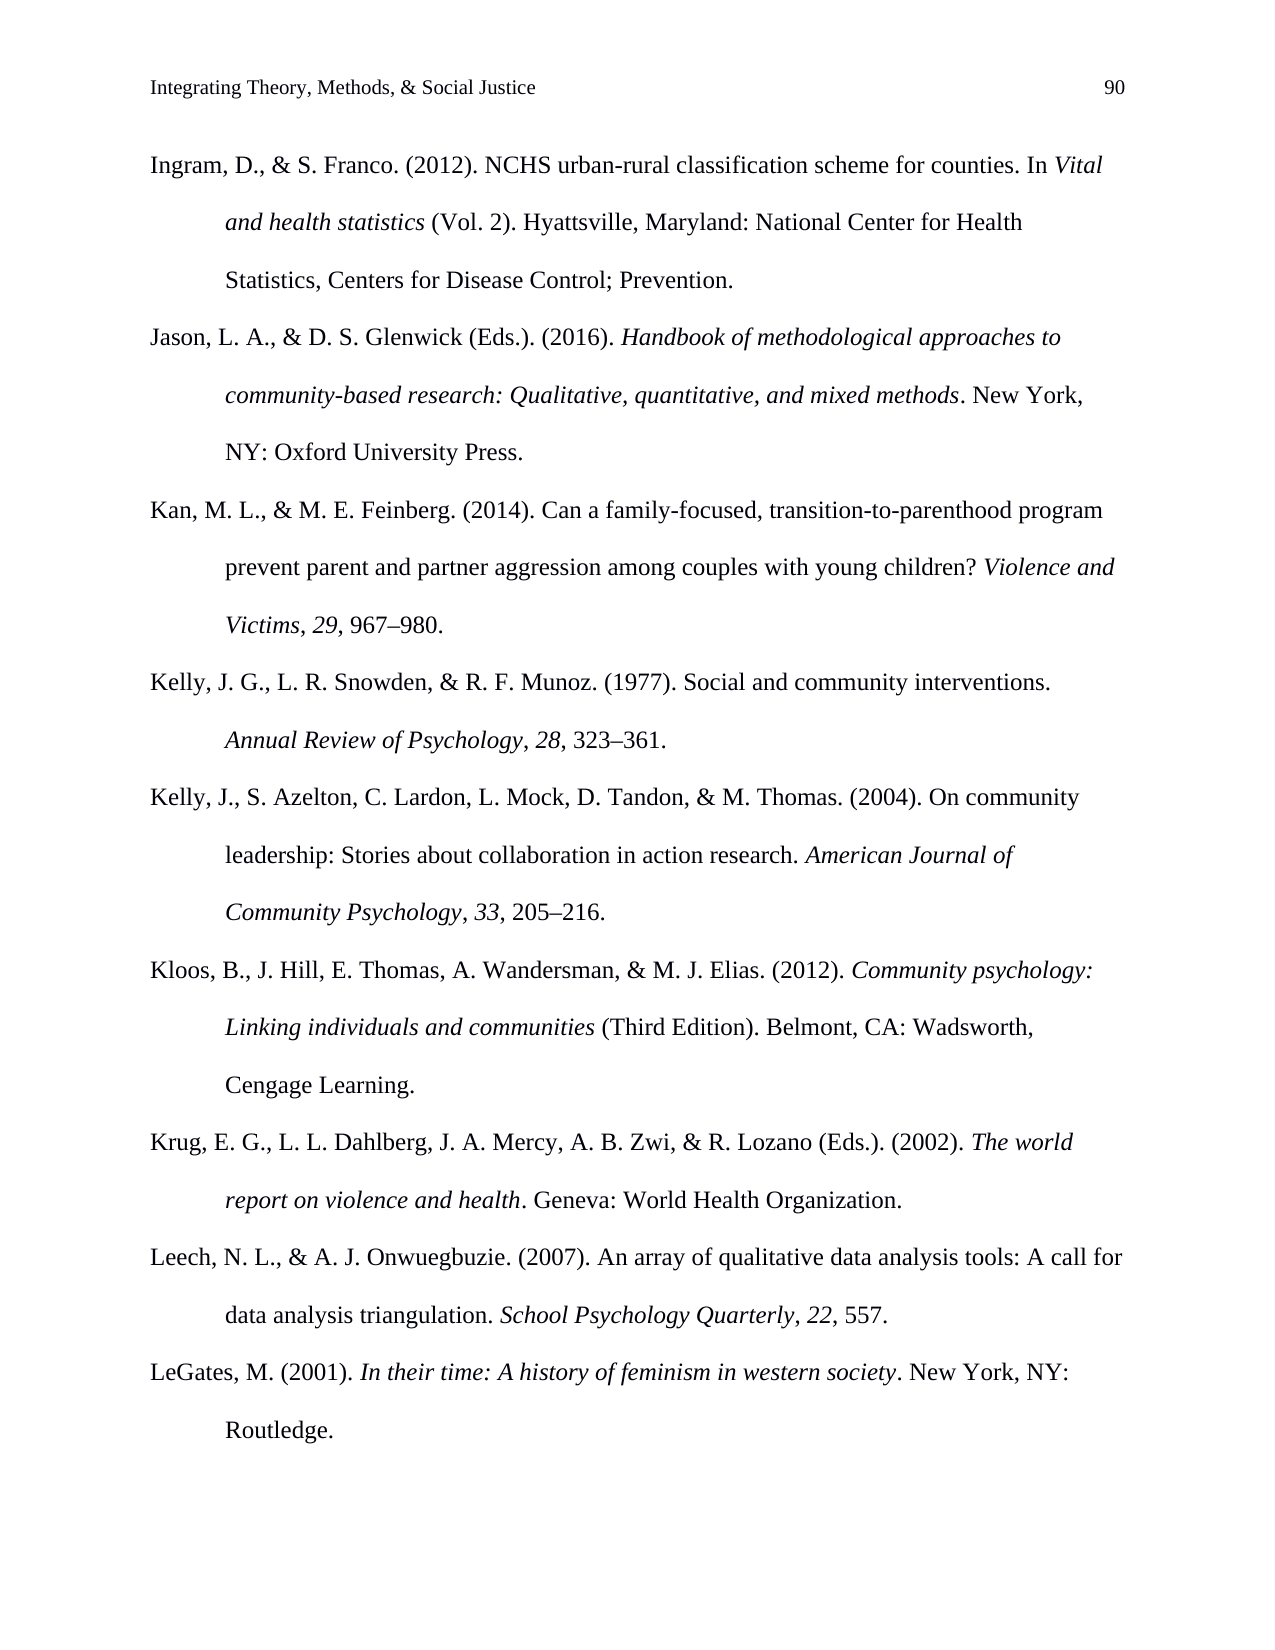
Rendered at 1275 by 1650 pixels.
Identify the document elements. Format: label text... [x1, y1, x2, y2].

text Kan, M. L., & M. E. Feinberg. (2014). Can a family-focused, transition-to-parenthood program prevent parent and partner aggression among couples with young children? Violence and Victims, 29, 967–980. [150, 495, 1125, 639]
text Kelly, J., S. Azelton, C. Lardon, L. Mock, D. Tandon, & M. Thomas. (2004). On community leadership: Stories about collaboration in action research. American Journal of Community Psychology, 33, 205–216. [150, 782, 1125, 926]
text Ingram, D., & S. Franco. (2012). NCHS urban-rural classification scheme for counties. In Vital and health statistics (Vol. 2). Hyattsville, Maryland: National Center for Health Statistics, Centers for Disease Control; Prevention. [150, 150, 1125, 294]
text Krug, E. G., L. L. Dahlberg, J. A. Mercy, A. B. Zwi, & R. Lozano (Eds.). (2002). The world report on violence and health. Geneva: World Health Organization. [150, 1127, 1125, 1214]
text Kloos, B., J. Hill, E. Thomas, A. Wandersman, & M. J. Elias. (2012). Community psychology: Linking individuals and communities (Third Edition). Belmont, CA: Wadsworth, Cengage Learning. [150, 955, 1125, 1099]
text Leech, N. L., & A. J. Onwuegbuzie. (2007). An array of qualitative data analysis tools: A call for data analysis triangulation. School Psychology Quarterly, 22, 557. [150, 1242, 1125, 1329]
text Kelly, J. G., L. R. Snowden, & R. F. Munoz. (1977). Social and community interventions. Annual Review of Psychology, 28, 323–361. [150, 667, 1125, 754]
text LeGates, M. (2001). In their time: A history of feminism in western society. New York, NY: Routledge. [150, 1357, 1125, 1444]
text Jason, L. A., & D. S. Glenwick (Eds.). (2016). Handbook of methodological approaches to community-based research: Qualitative, quantitative, and mixed methods. New York, NY: Oxford University Press. [150, 322, 1125, 466]
